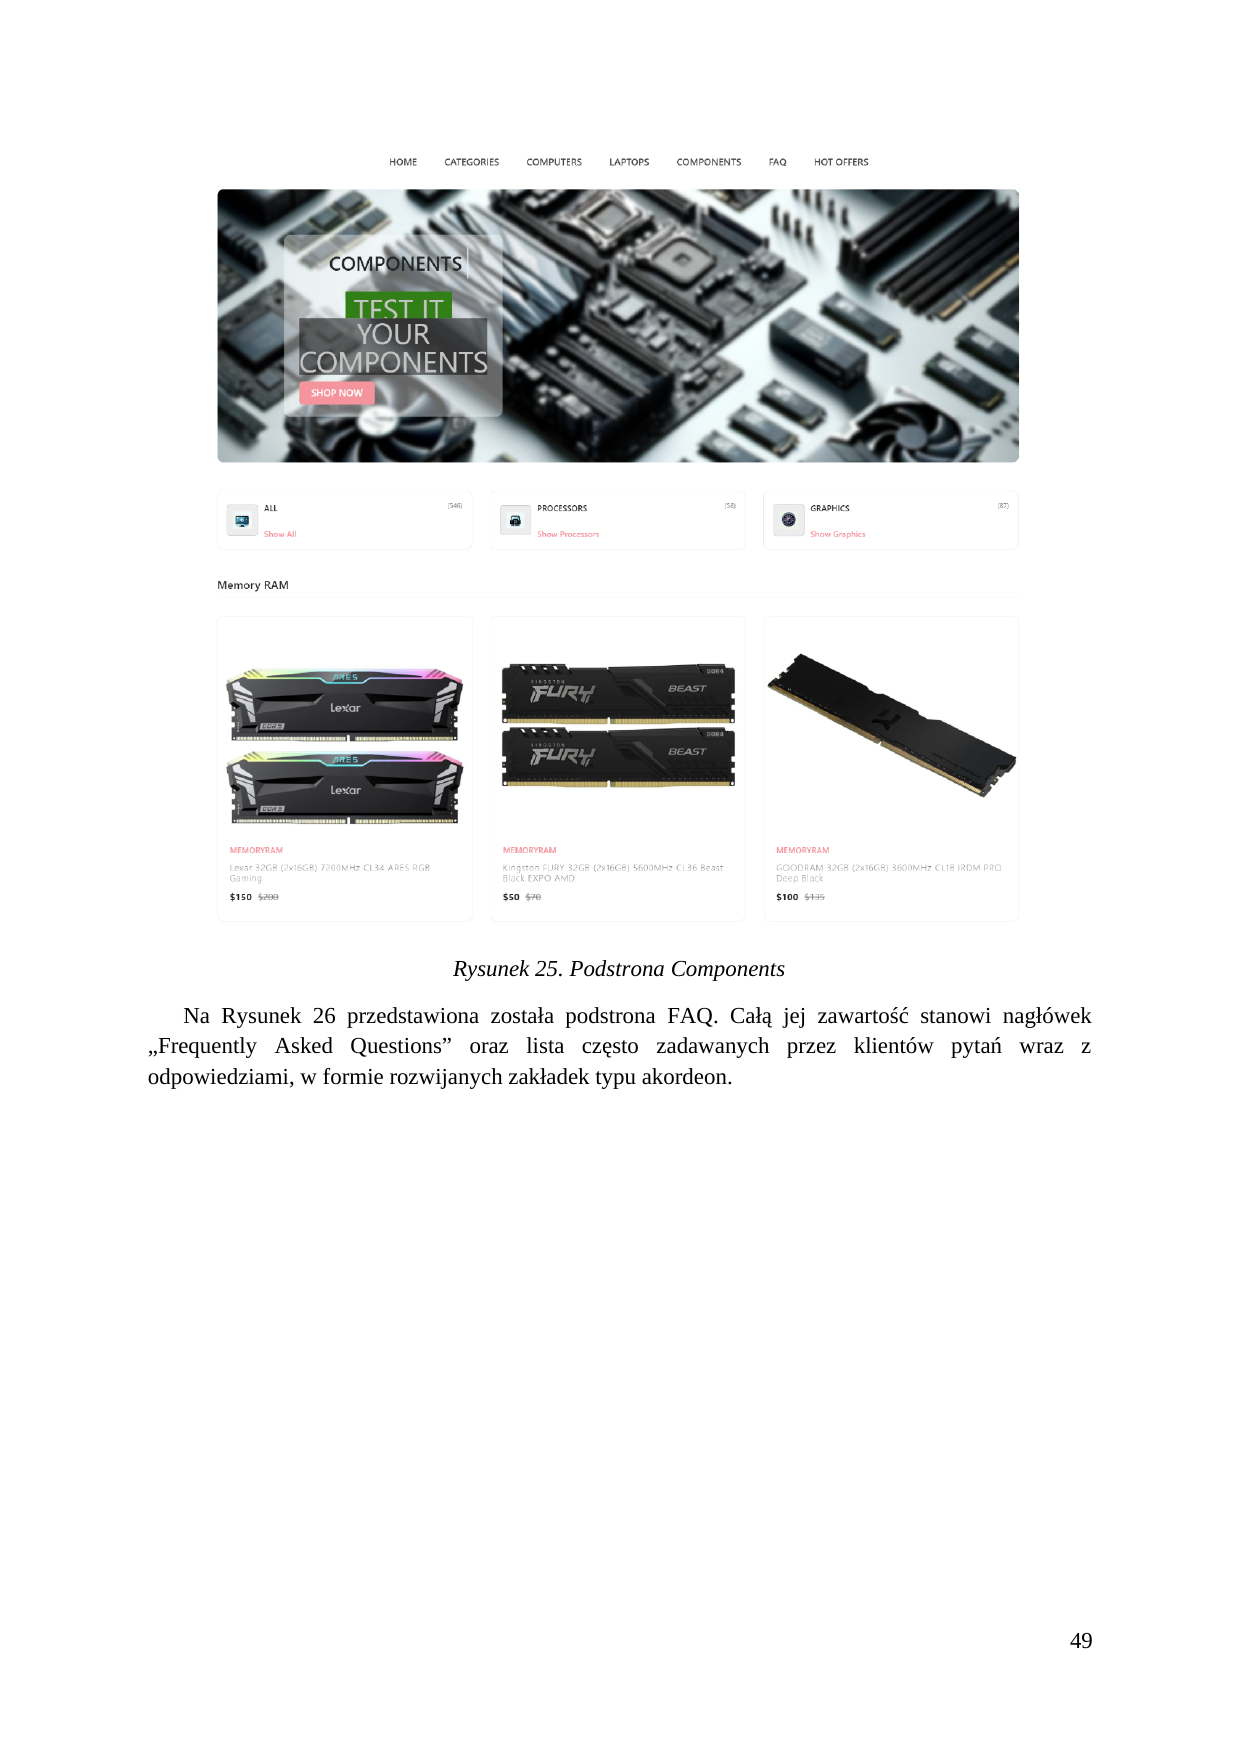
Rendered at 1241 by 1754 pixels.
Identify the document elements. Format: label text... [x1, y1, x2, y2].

picture [147, 147, 1093, 937]
text Rysunek 25. Podstrona Components [148, 955, 1093, 981]
text Na Rysunek 26 przedstawiona została podstrona FAQ. Całą jej zawartość stanowi nagłówek „Frequently Asked Questions” oraz lista często zadawanych przez klientów pytań wraz z odpowiedziami, w formie rozwijanych zakładek typu akordeon. [148, 1002, 1093, 1089]
